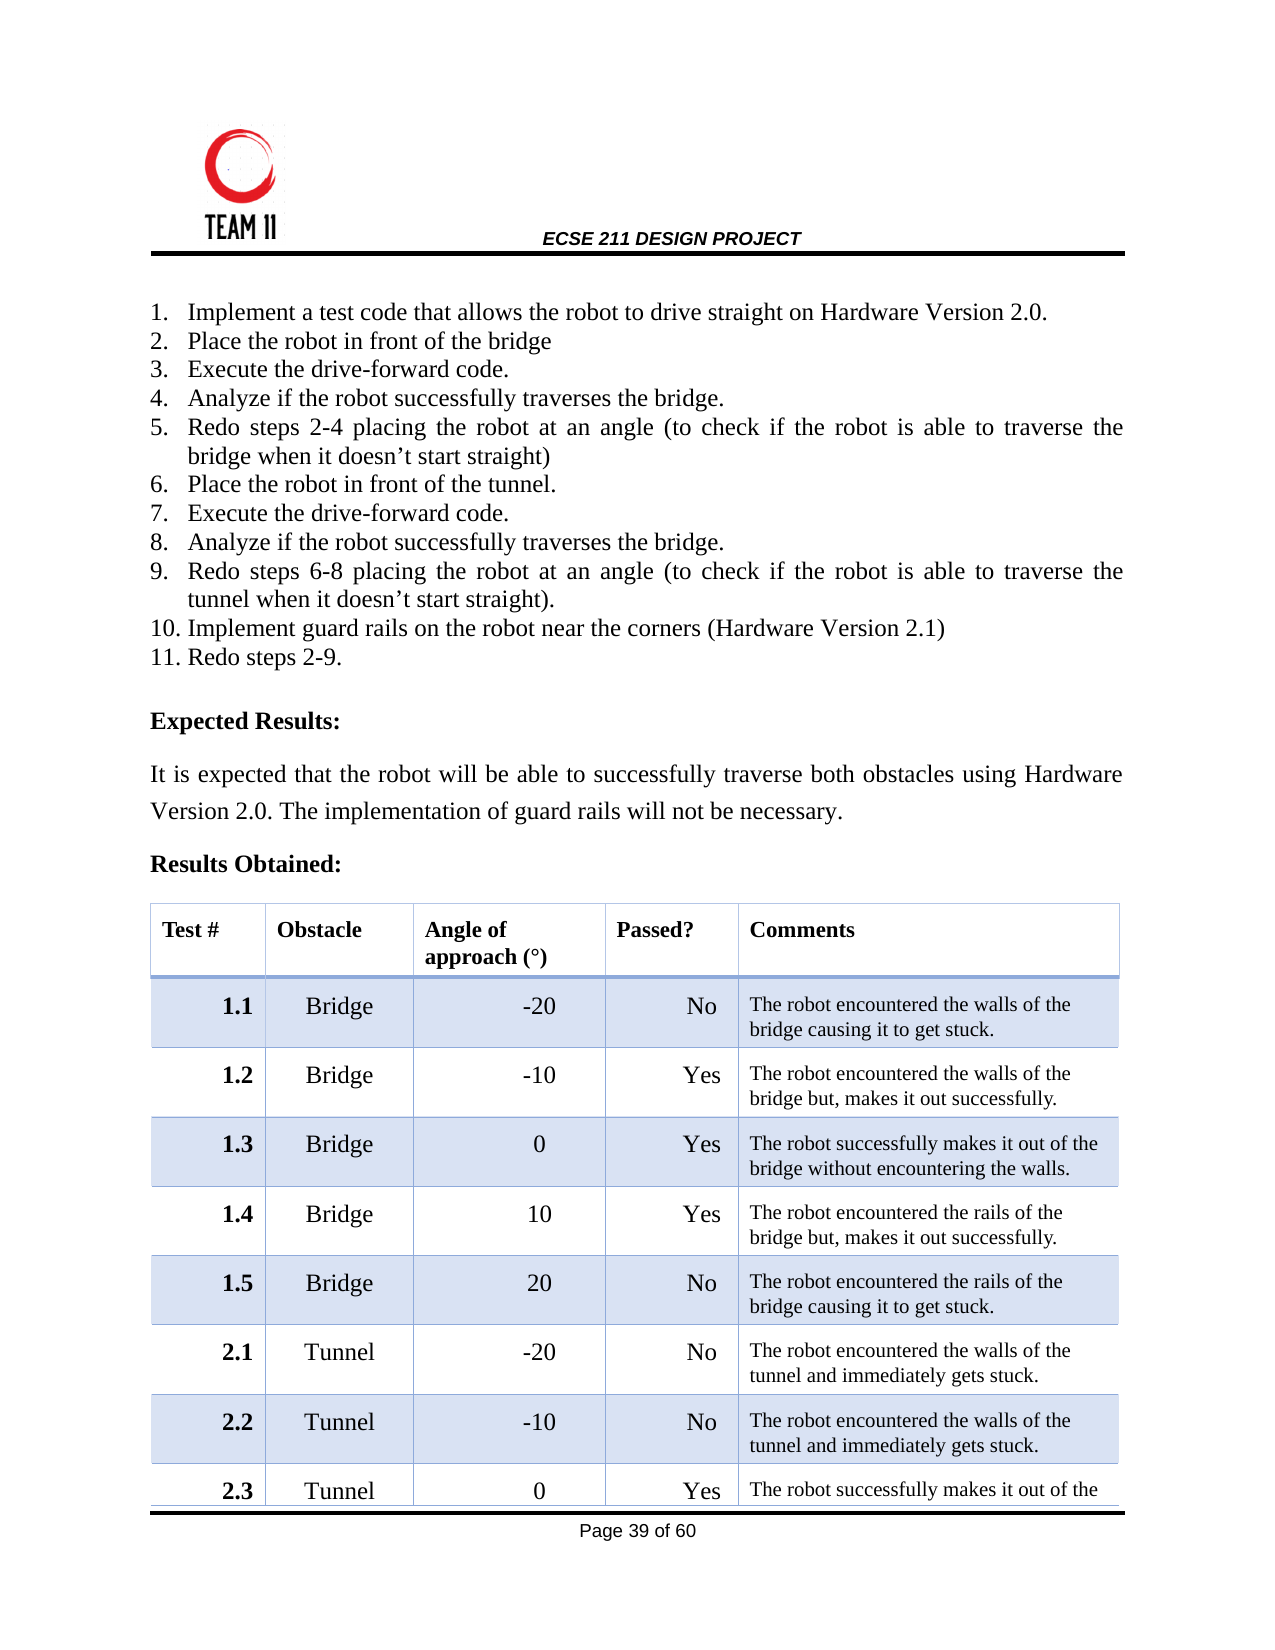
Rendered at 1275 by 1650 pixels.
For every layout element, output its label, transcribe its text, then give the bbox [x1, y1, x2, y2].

table_cell yes [606, 1048, 738, 1116]
text It is expected that the robot will be able to successfully traverse both obstacles using Hardware Version 2.0. The implementation of guard rails will not be necessary. [150, 759, 1125, 825]
table_cell 2.3 [151, 1464, 265, 1504]
table_cell 0 [414, 1118, 605, 1186]
table_cell the robot encountered the walls of the bridge causing it to get stuck. [739, 979, 1119, 1047]
table_cell Bridge [266, 1118, 413, 1186]
text Results Obtained: [150, 849, 1125, 878]
table_header Obstacle [266, 904, 413, 975]
list Analyze if the robot successfully traverses the bridge. [150, 383, 1125, 412]
table_cell Tunnel [266, 1395, 413, 1463]
table_cell Bridge [266, 1048, 413, 1116]
table_cell -20 [414, 979, 605, 1047]
list Place the robot in front of the tunnel. [150, 469, 1125, 498]
table_cell Tunnel [266, 1464, 413, 1504]
table_cell 2.1 [151, 1325, 265, 1393]
table_cell 1.5 [151, 1256, 265, 1324]
table_cell no [606, 979, 738, 1047]
table_cell the robot encountered the walls of the bridge but, makes it out successfully. [739, 1047, 1119, 1116]
text Expected Results: [150, 706, 1125, 734]
table_cell the robot successfully makes it out of the bridge without encountering the walls. [739, 1116, 1119, 1186]
table_cell yes [606, 1187, 738, 1255]
table_cell 1.3 [151, 1118, 265, 1186]
list Analyze if the robot successfully traverses the bridge. [150, 527, 1125, 556]
list Redo steps 6-8 placing the robot at an angle (to check if the robot is able to traverse the tunnel when it doesn’t start straight). [150, 556, 1125, 613]
table_header Comments [739, 904, 1119, 975]
table_cell the robot encountered the walls of the tunnel and immediately gets stuck. [739, 1324, 1119, 1393]
list Redo steps 2-4 placing the robot at an angle (to check if the robot is able to traverse the bridge when it doesn’t start straight) [150, 412, 1125, 469]
table_cell Tunnel [266, 1325, 413, 1393]
table_cell -10 [414, 1395, 605, 1463]
table_header Passed? [606, 904, 738, 975]
list Redo steps 2-9. [150, 642, 1125, 671]
table_cell the robot encountered the rails of the bridge causing it to get stuck. [739, 1255, 1119, 1324]
list Execute the drive-forward code. [150, 354, 1125, 383]
table_cell no [606, 1395, 738, 1463]
table_header Angle of approach (°) [414, 904, 605, 975]
list Implement a test code that allows the robot to drive straight on Hardware Version 2.0. [150, 297, 1125, 326]
table_cell the robot encountered the walls of the tunnel and immediately gets stuck. [739, 1394, 1119, 1463]
list Implement guard rails on the robot near the corners (Hardware Version 2.1) [150, 613, 1125, 642]
table_header Test # [151, 904, 265, 975]
table_cell 0 [414, 1464, 605, 1504]
table_cell no [606, 1325, 738, 1393]
table_cell 1.4 [151, 1187, 265, 1255]
table_cell yes [606, 1464, 738, 1504]
table_cell 1.2 [151, 1048, 265, 1116]
table_cell Bridge [266, 1187, 413, 1255]
table_cell Bridge [266, 1256, 413, 1324]
table_cell yes [606, 1118, 738, 1186]
table_cell -20 [414, 1325, 605, 1393]
table_cell 2.2 [151, 1395, 265, 1463]
table_cell the robot successfully makes it out of the tunnel without encountering the walls. [739, 1463, 1119, 1504]
table_cell -10 [414, 1048, 605, 1116]
picture [197, 120, 286, 245]
table_cell no [606, 1256, 738, 1324]
table_cell Bridge [266, 979, 413, 1047]
table_cell 20 [414, 1256, 605, 1324]
table_cell 1.1 [151, 979, 265, 1047]
list Execute the drive-forward code. [150, 498, 1125, 527]
list Place the robot in front of the bridge [150, 326, 1125, 354]
table_cell the robot encountered the rails of the bridge but, makes it out successfully. [739, 1186, 1119, 1255]
table_cell 10 [414, 1187, 605, 1255]
